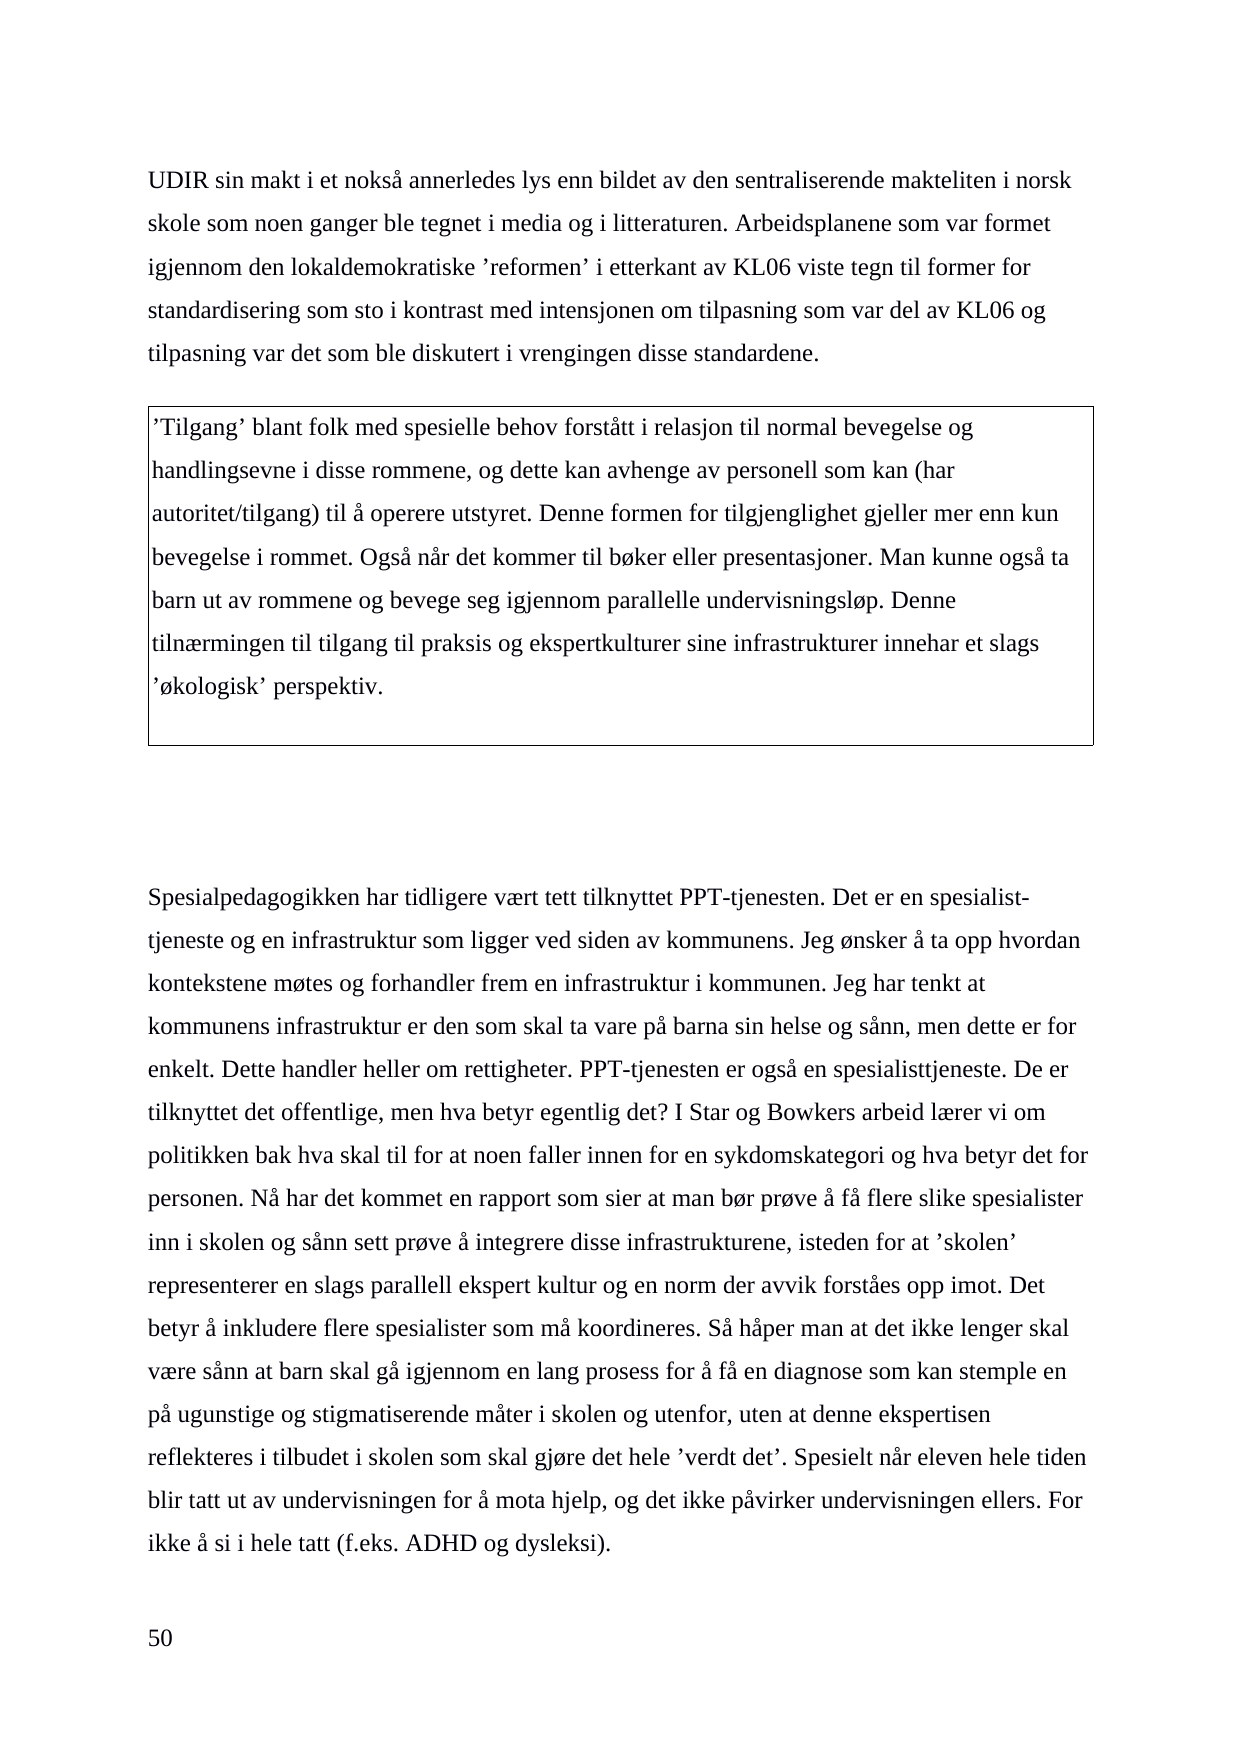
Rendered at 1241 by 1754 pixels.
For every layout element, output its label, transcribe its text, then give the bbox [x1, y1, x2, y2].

text Spesialpedagogikken har tidligere vært tett tilknyttet PPT-tjenesten. Det er en spesialist-tjeneste og en infrastruktur som ligger ved siden av kommunens. Jeg ønsker å ta opp hvordan kontekstene møtes og forhandler frem en infrastruktur i kommunen. Jeg har tenkt at kommunens infrastruktur er den som skal ta vare på barna sin helse og sånn, men dette er for enkelt. Dette handler heller om rettigheter. PPT-tjenesten er også en spesialisttjeneste. De er tilknyttet det offentlige, men hva betyr egentlig det? I Star og Bowkers arbeid lærer vi om politikken bak hva skal til for at noen faller innen for en sykdomskategori og hva betyr det for personen. Nå har det kommet en rapport som sier at man bør prøve å få flere slike spesialister inn i skolen og sånn sett prøve å integrere disse infrastrukturene, isteden for at ’skolen’ representerer en slags parallell ekspert kultur og en norm der avvik forståes opp imot. Det betyr å inkludere flere spesialister som må koordineres. Så håper man at det ikke lenger skal være sånn at barn skal gå igjennom en lang prosess for å få en diagnose som kan stemple en på ugunstige og stigmatiserende måter i skolen og utenfor, uten at denne ekspertisen reflekteres i tilbudet i skolen som skal gjøre det hele ’verdt det’. Spesielt når eleven hele tiden blir tatt ut av undervisningen for å mota hjelp, og det ikke påvirker undervisningen ellers. For ikke å si i hele tatt (f.eks. ADHD og dysleksi). [148, 882, 1092, 1557]
table_header ’Tilgang’ blant folk med spesielle behov forstått i relasjon til normal bevegelse og handlingsevne i disse rommene, og dette kan avhenge av personell som kan (har autoritet/tilgang) til å operere utstyret. Denne formen for tilgjenglighet gjeller mer enn kun bevegelse i rommet. Også når det kommer til bøker eller presentasjoner. Man kunne også ta barn ut av rommene og bevege seg igjennom parallelle undervisningsløp. Denne tilnærmingen til tilgang til praksis og ekspertkulturer sine infrastrukturer innehar et slags ’økologisk’ perspektiv. [149, 407, 1093, 745]
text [148, 165, 1092, 367]
